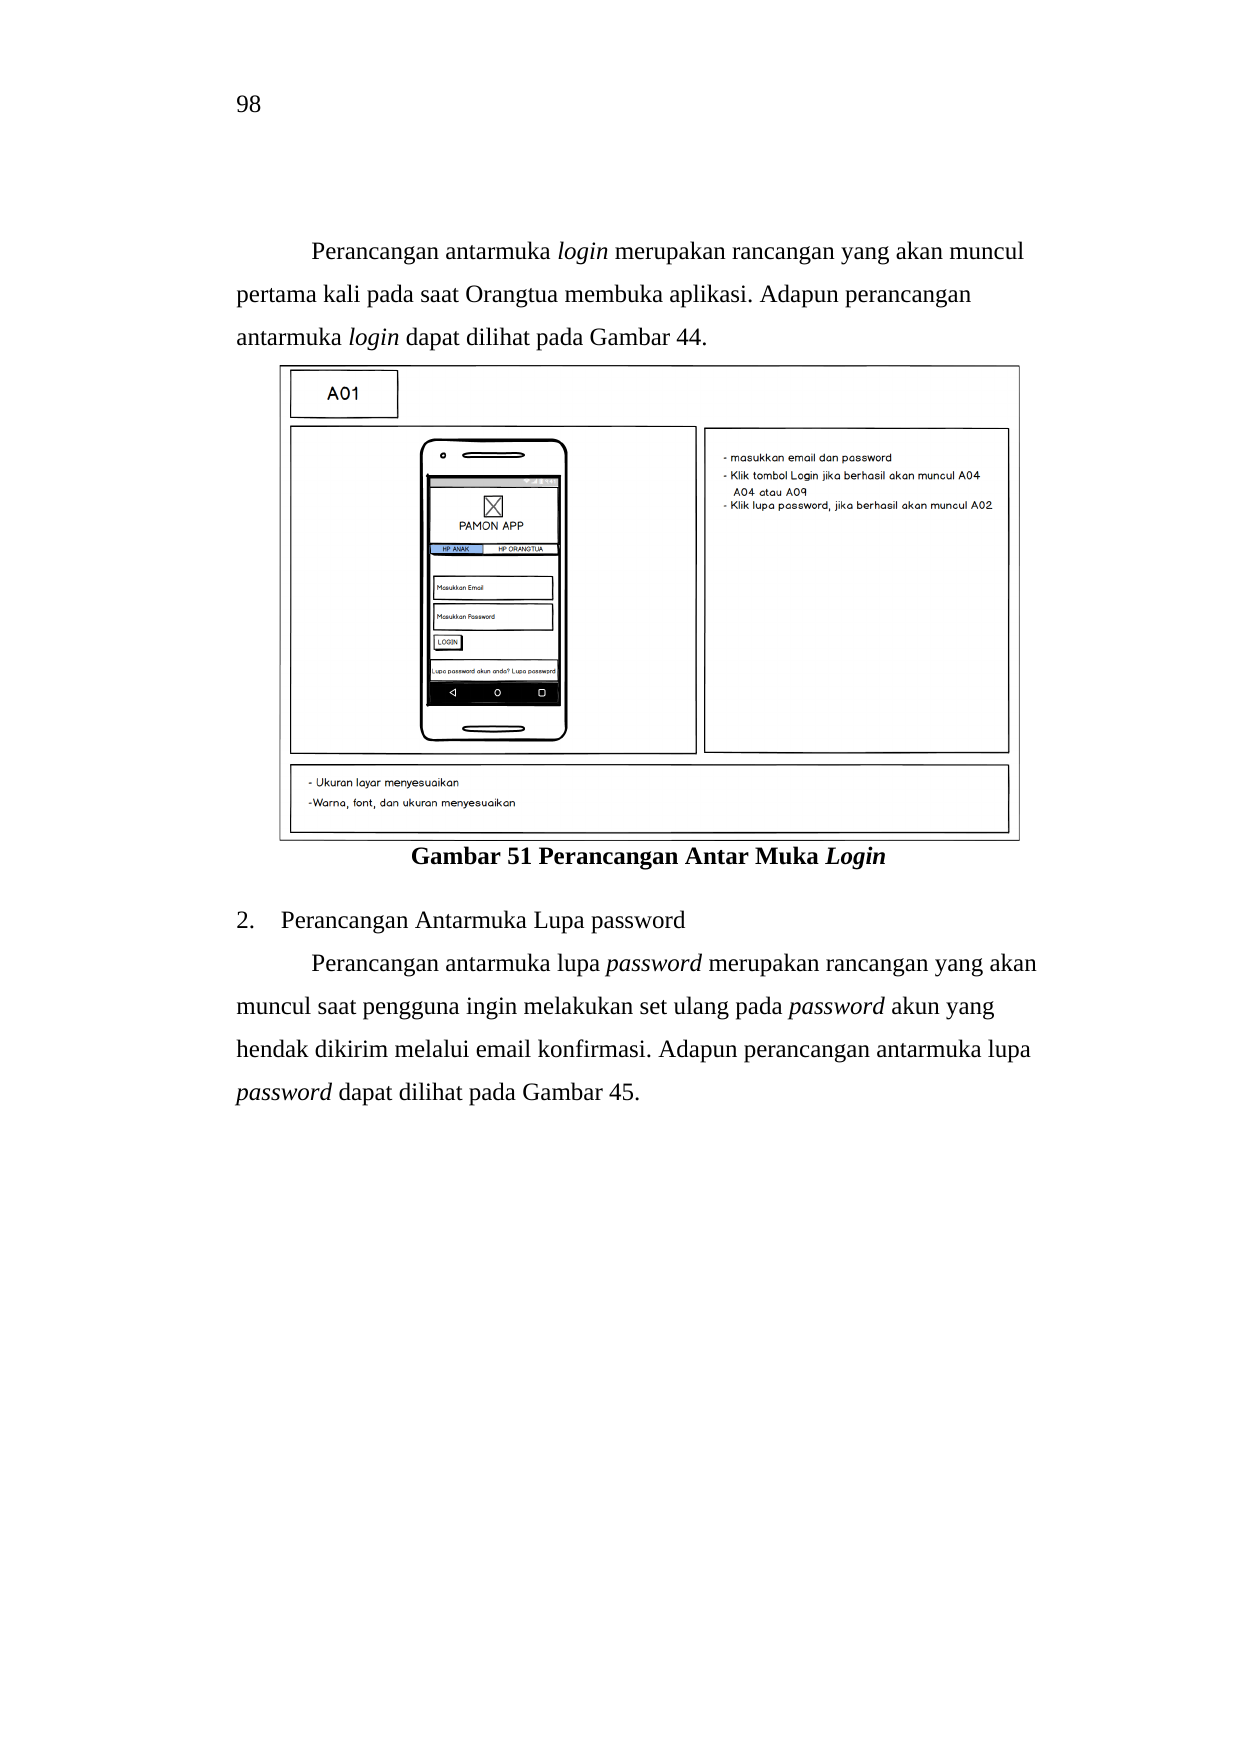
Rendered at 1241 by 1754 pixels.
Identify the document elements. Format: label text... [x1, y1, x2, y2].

text Perancangan antarmuka login merupakan rancangan yang akan muncul pertama kali pada saat Orangtua membuka aplikasi. Adapun perancangan antarmuka login dapat dilihat pada Gambar 44. [236, 236, 1063, 351]
list Perancangan Antarmuka Lupa password [236, 905, 1063, 934]
picture [279, 365, 1020, 841]
text Perancangan antarmuka lupa password merupakan rancangan yang akan muncul saat pengguna ingin melakukan set ulang pada password akun yang hendak dikirim melalui email konfirmasi. Adapun perancangan antarmuka lupa password dapat dilihat pada Gambar 45. [236, 948, 1063, 1106]
